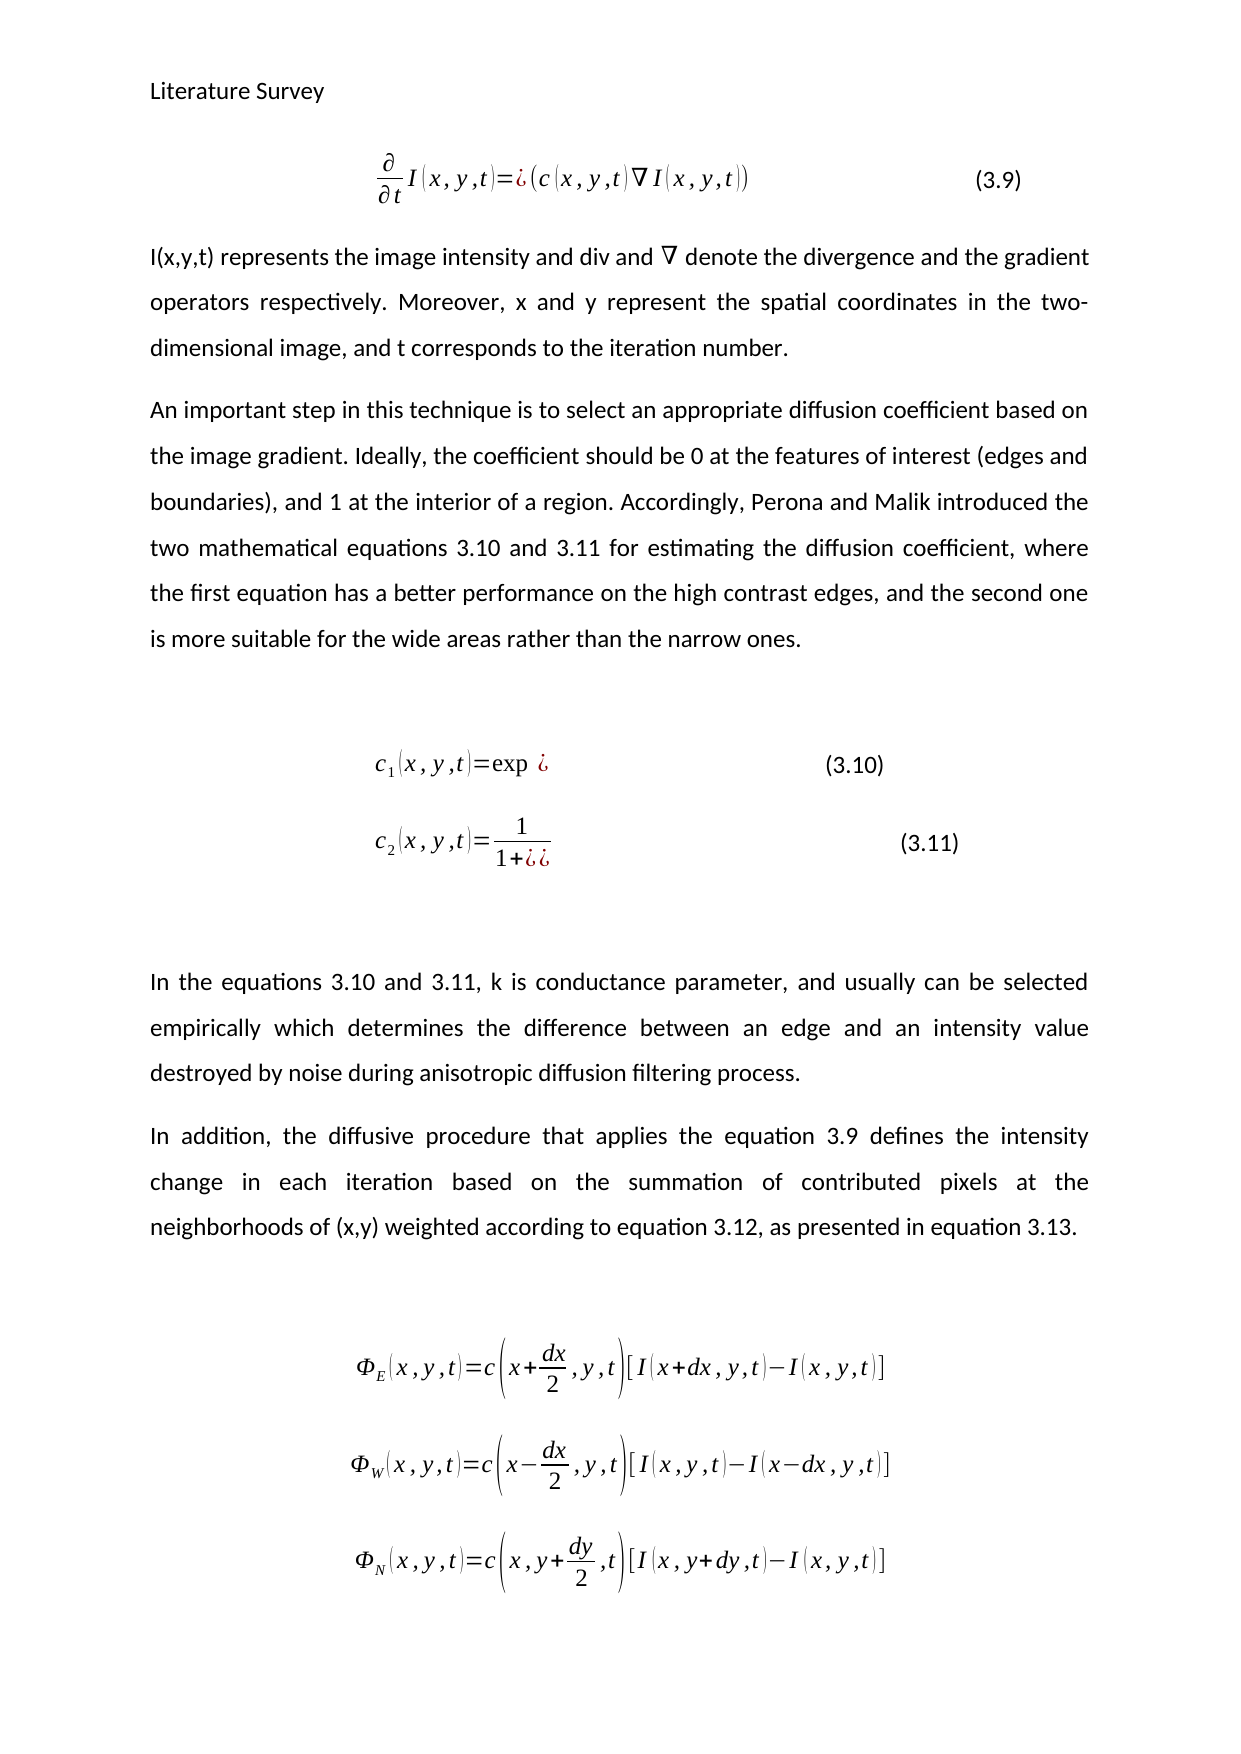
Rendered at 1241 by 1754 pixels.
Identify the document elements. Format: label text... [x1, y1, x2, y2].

text (3.11) [150, 813, 1090, 872]
text In the equations 3.10 and 3.11, k is conductance parameter, and usually can be selected empirically which determines the difference between an edge and an intensity value destroyed by noise during anisotropic diffusion filtering process. [150, 966, 1090, 1088]
text In addition, the diffusive procedure that applies the equation 3.9 defines the intensity change in each iteration based on the summation of contributed pixels at the neighborhoods of (x,y) weighted according to equation 3.12, as presented in equation 3.13. [150, 1120, 1090, 1242]
text (3.9) [300, 150, 1090, 209]
text (3.10) [300, 748, 1090, 781]
text An important step in this technique is to select an appropriate diffusion coefficient based on the image gradient. Ideally, the coefficient should be 0 at the features of interest (edges and boundaries), and 1 at the interior of a region. Accordingly, Perona and Malik introduced the two mathematical equations 3.10 and 3.11 for estimating the diffusion coefficient, where the first equation has a better performance on the high contrast edges, and the second one is more suitable for the wide areas rather than the narrow ones. [150, 395, 1090, 654]
text I(x,y,t) represents the image intensity and div and denote the divergence and the gradient operators respectively. Moreover, x and y represent the spatial coordinates in the two-dimensional image, and t corresponds to the iteration number. [150, 241, 1090, 363]
